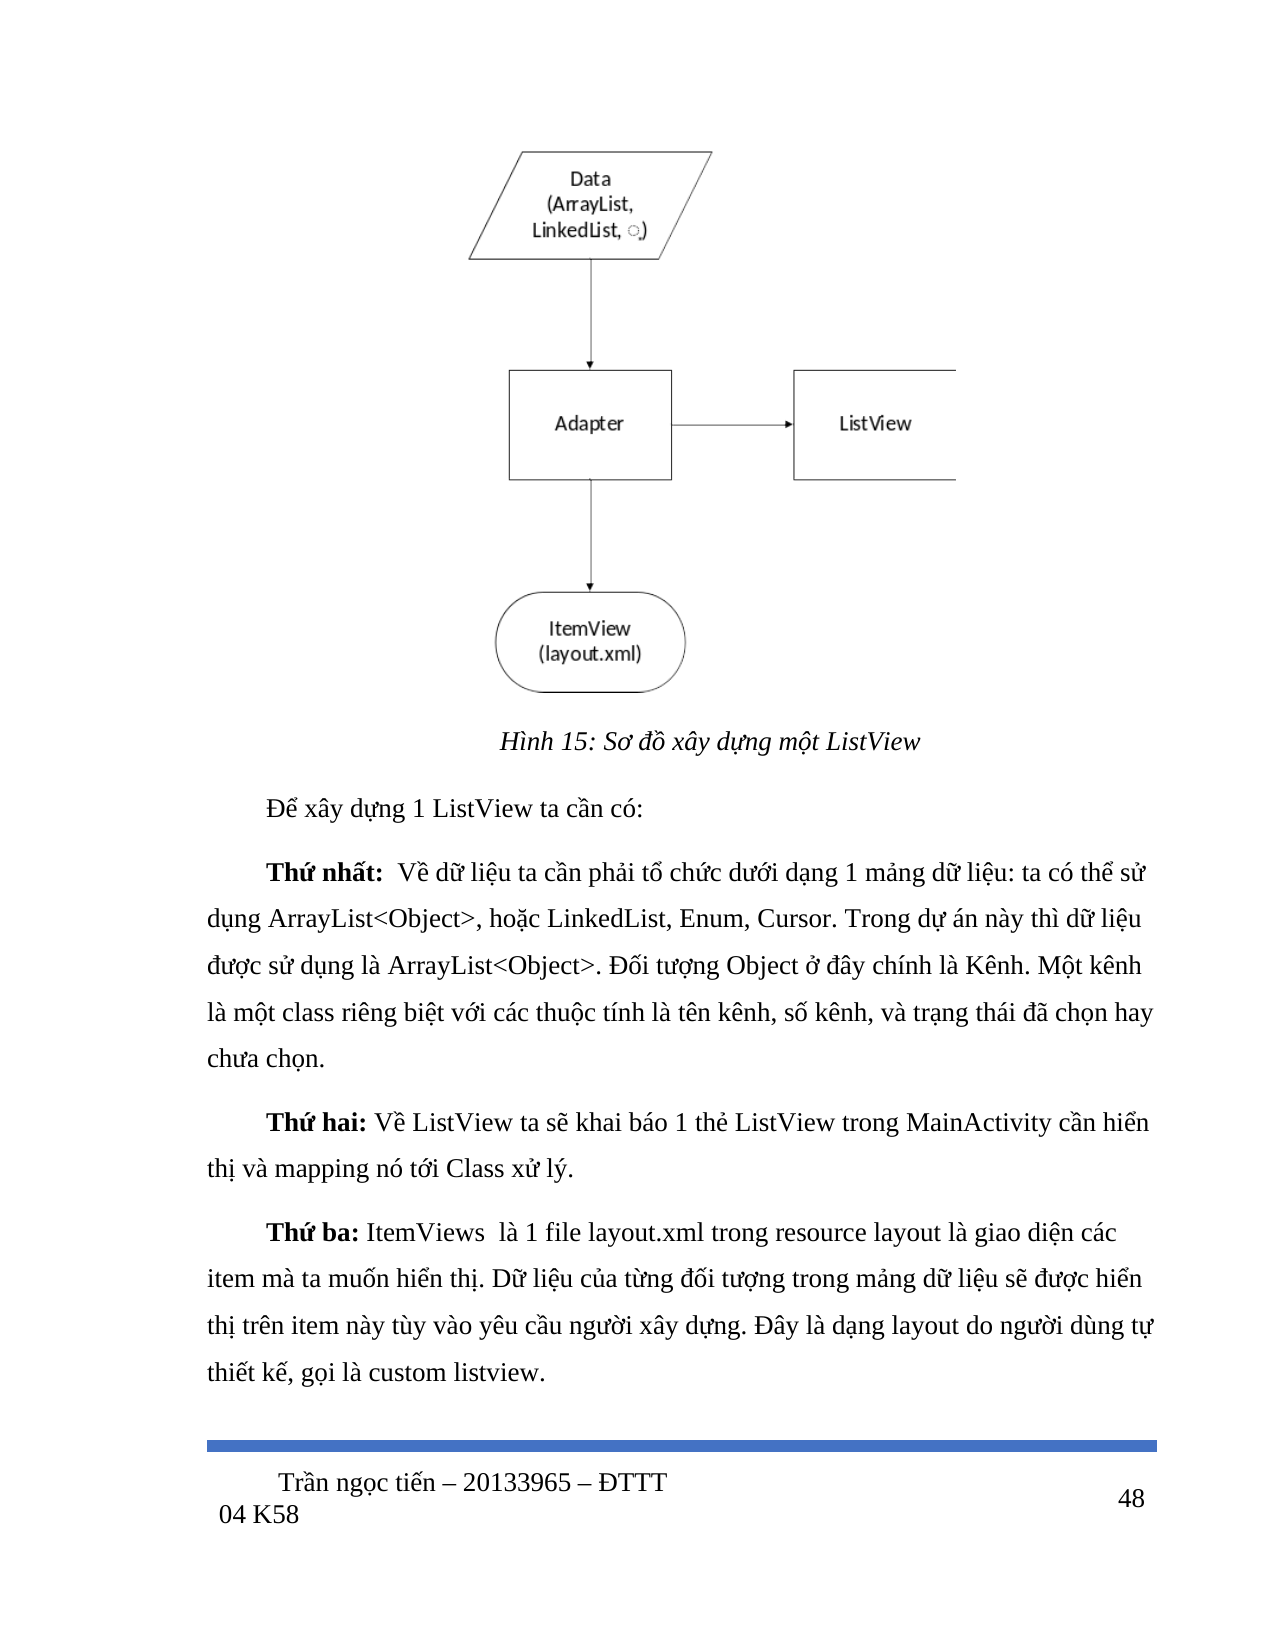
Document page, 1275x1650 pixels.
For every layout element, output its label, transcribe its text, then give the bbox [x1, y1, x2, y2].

text Thứ ba: ItemViews là 1 file layout.xml trong resource layout là giao diện các item mà ta muốn hiển thị. Dữ liệu của từng đối tượng trong mảng dữ liệu sẽ được hiển thị trên item này tùy vào yêu cầu người xây dựng. Đây là dạng layout do người dùng tự thiết kế, gọi là custom listview. [207, 1216, 1157, 1387]
text Thứ hai: Về ListView ta sẽ khai báo 1 thẻ ListView trong MainActivity cần hiển thị và mapping nó tới Class xử lý. [207, 1106, 1157, 1184]
text Hình 15: Sơ đồ xây dựng một ListView [207, 725, 1157, 756]
text Để xây dựng 1 ListView ta cần có: [207, 793, 1157, 824]
text Thứ nhất: Về dữ liệu ta cần phải tổ chức dưới dạng 1 mảng dữ liệu: ta có thể sử dụng ArrayList<Object>, hoặc LinkedList, Enum, Cursor. Trong dự án này thì dữ liệu được sử dụng là ArrayList<Object>. Đối tượng Object ở đây chính là Kênh. Một kênh là một class riêng biệt với các thuộc tính là tên kênh, số kênh, và trạng thái đã chọn hay chưa chọn. [207, 856, 1157, 1074]
